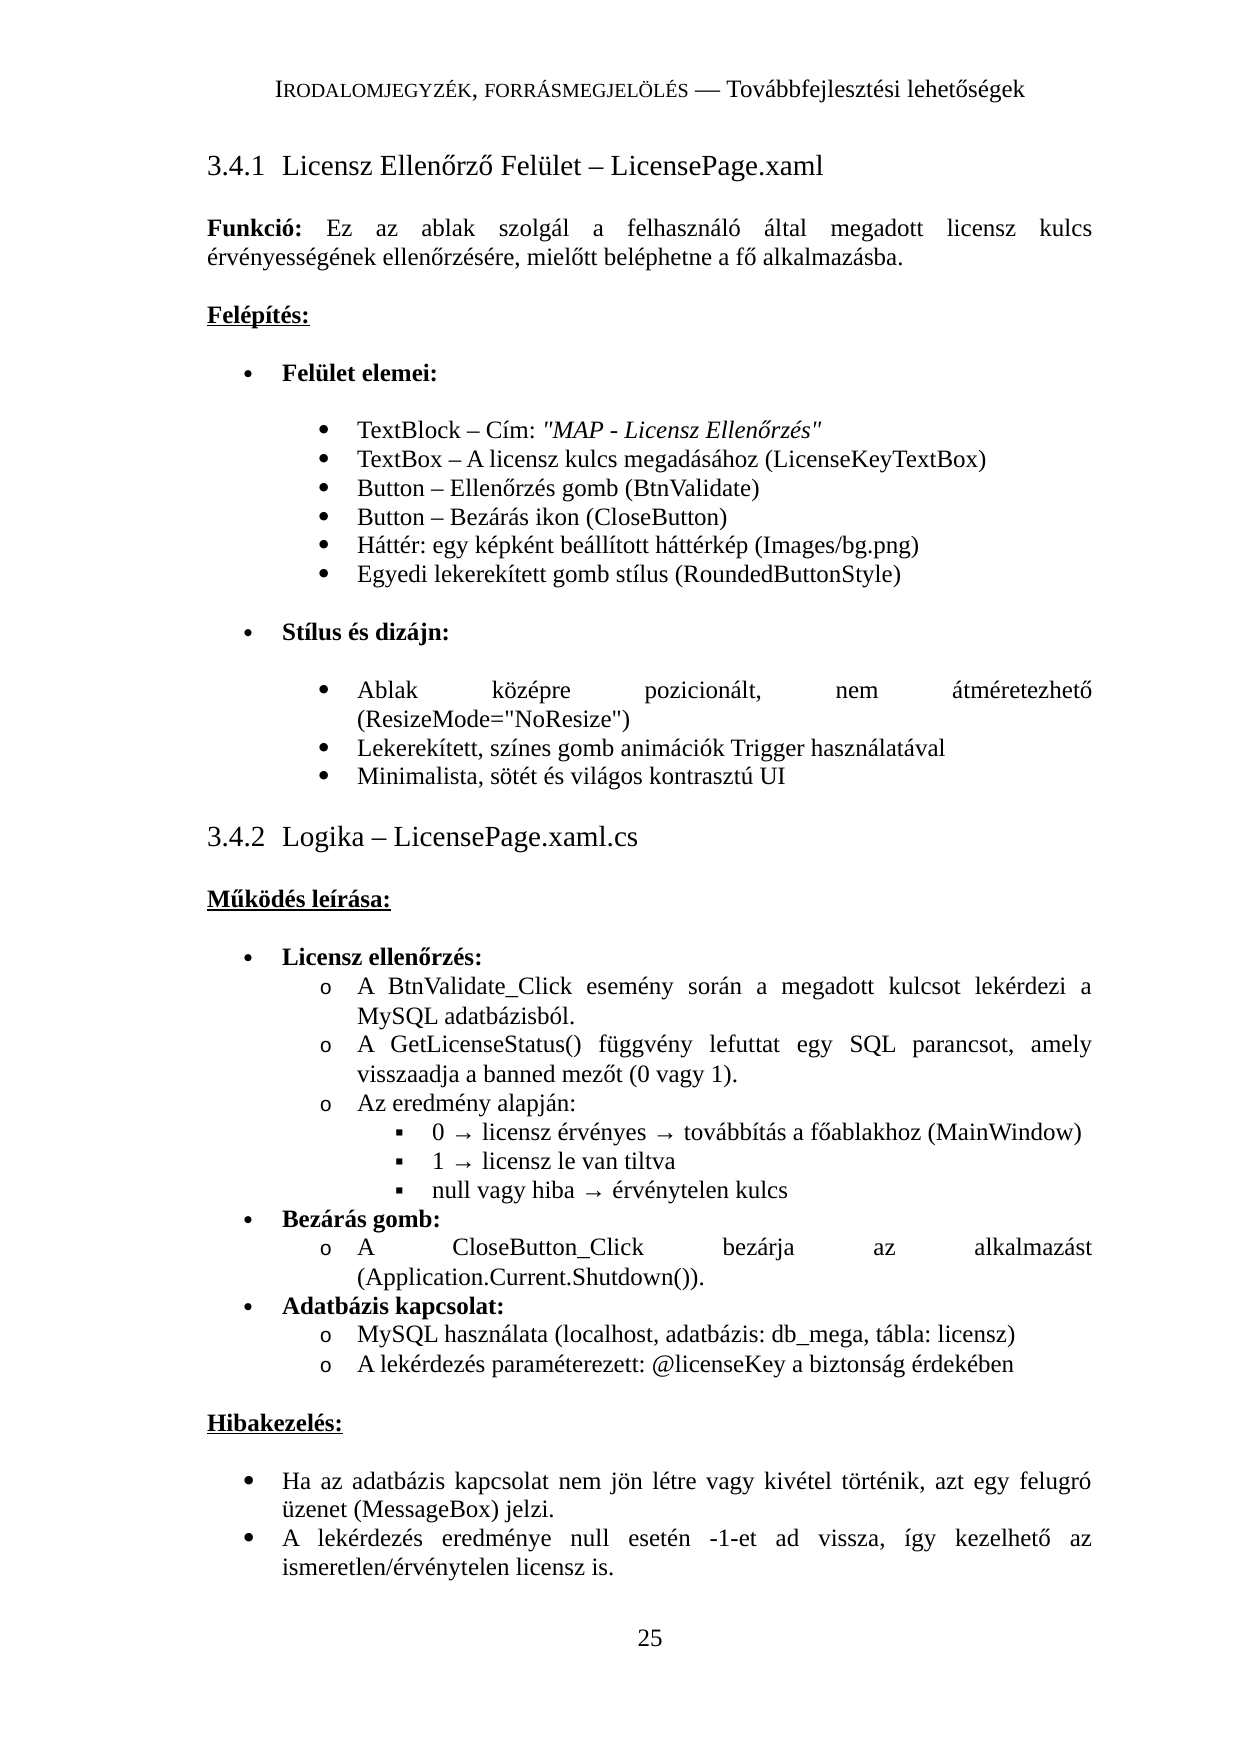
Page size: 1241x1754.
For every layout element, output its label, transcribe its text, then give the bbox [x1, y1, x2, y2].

list A lekérdezés paraméterezett: @licenseKey a biztonság érdekében [319, 1349, 1092, 1379]
list 1 → licensz le van tiltva [394, 1146, 1092, 1175]
list Ablak középre pozicionált, nem átméretezhető (ResizeMode="NoResize") [319, 675, 1092, 733]
list null vagy hiba → érvénytelen kulcs [394, 1175, 1092, 1204]
list Ha az adatbázis kapcsolat nem jön létre vagy kivétel történik, azt egy felugró üzenet (MessageBox) jelzi. [244, 1466, 1092, 1523]
subtitle Licensz Ellenőrző Felület – LicensePage.xaml [207, 148, 1092, 181]
list Minimalista, sötét és világos kontrasztú UI [319, 761, 1092, 790]
subtitle Logika – LicensePage.xaml.cs [207, 819, 1092, 853]
list Háttér: egy képként beállított háttérkép (Images/bg.png) [319, 531, 1092, 559]
list Egyedi lekerekített gomb stílus (RoundedButtonStyle) [319, 559, 1092, 588]
list A GetLicenseStatus() függvény lefuttat egy SQL parancsot, amely visszaadja a banned mezőt (0 vagy 1). [319, 1029, 1092, 1088]
list Lekerekített, színes gomb animációk Trigger használatával [319, 733, 1092, 761]
text Hibakezelés: [207, 1408, 1092, 1437]
list Button – Bezárás ikon (CloseButton) [319, 502, 1092, 531]
text Funkció: Ez az ablak szolgál a felhasználó által megadott licensz kulcs érvényességének ellenőrzésére, mielőtt beléphetne a fő alkalmazásba. [207, 213, 1092, 271]
text Felépítés: [207, 300, 1092, 328]
list Felület elemei: [244, 358, 1092, 386]
list Licensz ellenőrzés: [244, 942, 1092, 971]
list Button – Ellenőrzés gomb (BtnValidate) [319, 473, 1092, 502]
list A lekérdezés eredménye null esetén -1-et ad vissza, így kezelhető az ismeretlen/érvénytelen licensz is. [244, 1523, 1092, 1581]
list Adatbázis kapcsolat: [244, 1291, 1092, 1319]
list A CloseButton_Click bezárja az alkalmazást (Application.Current.Shutdown()). [319, 1232, 1092, 1291]
list Az eredmény alapján: [319, 1088, 1092, 1117]
list TextBox – A licensz kulcs megadásához (LicenseKeyTextBox) [319, 444, 1092, 473]
list MySQL használata (localhost, adatbázis: db_mega, tábla: licensz) [319, 1319, 1092, 1349]
list Bezárás gomb: [244, 1204, 1092, 1232]
list A BtnValidate_Click esemény során a megadott kulcsot lekérdezi a MySQL adatbázisból. [319, 971, 1092, 1029]
text Működés leírása: [207, 884, 1092, 913]
list Stílus és dizájn: [244, 617, 1092, 646]
list 0 → licensz érvényes → továbbítás a főablakhoz (MainWindow) [394, 1117, 1092, 1146]
list TextBlock – Cím: "MAP - Licensz Ellenőrzés" [319, 416, 1092, 444]
